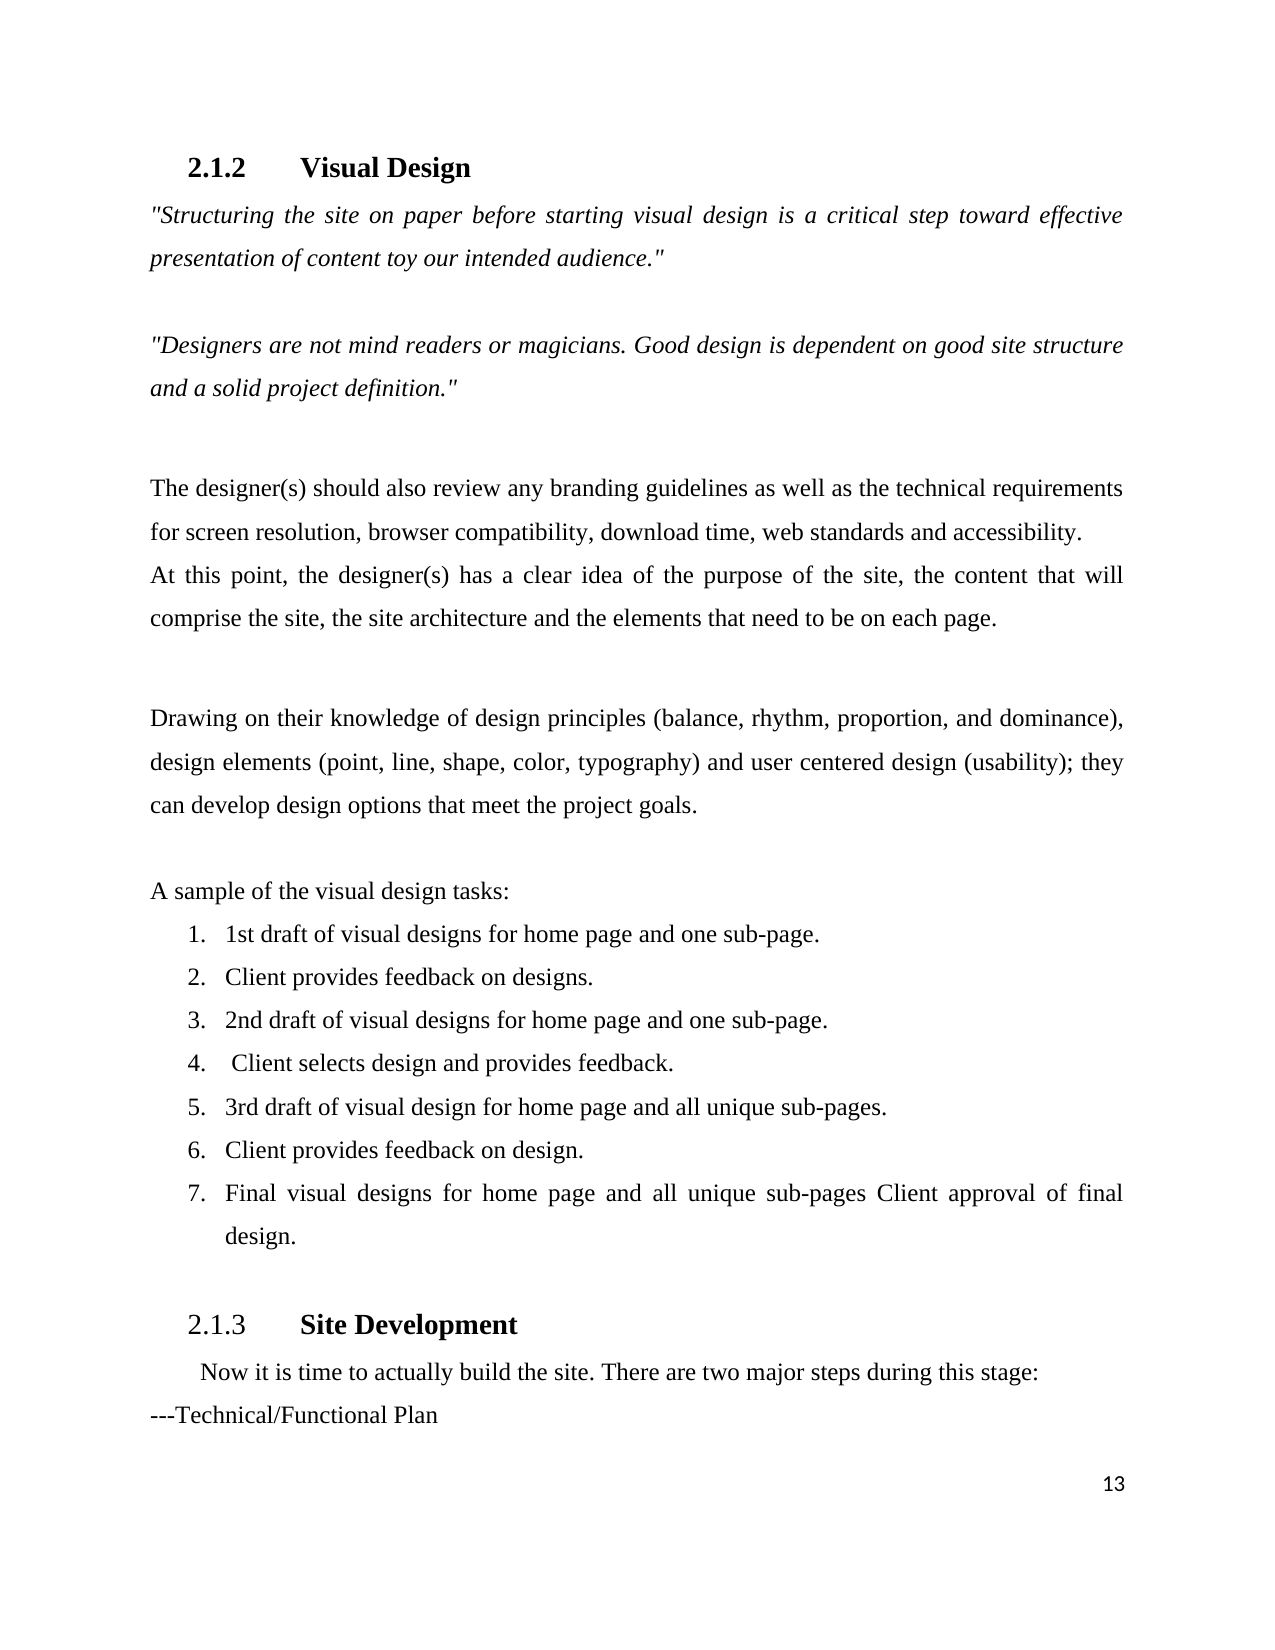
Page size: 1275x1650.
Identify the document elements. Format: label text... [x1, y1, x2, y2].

text The designer(s) should also review any branding guidelines as well as the technical requirements for screen resolution, browser compatibility, download time, web standards and accessibility. [150, 473, 1125, 545]
list Visual Design [187, 150, 1125, 183]
text "Designers are not mind readers or magicians. Good design is dependent on good site structure and a solid project definition." [150, 330, 1125, 402]
list Client provides feedback on design. [187, 1135, 1125, 1163]
text "Structuring the site on paper before starting visual design is a critical step toward effective presentation of content toy our intended audience." [150, 200, 1125, 272]
list Client selects design and provides feedback. [187, 1048, 1125, 1077]
list 3rd draft of visual design for home page and all unique sub-pages. [187, 1092, 1125, 1120]
text ---Technical/Functional Plan [150, 1401, 1125, 1429]
text Drawing on their knowledge of design principles (balance, rhythm, proportion, and dominance), design elements (point, line, shape, color, typography) and user centered design (usability); they can develop design options that meet the project goals. [150, 703, 1125, 818]
text At this point, the designer(s) has a clear idea of the purpose of the site, the content that will comprise the site, the site architecture and the elements that need to be on each page. [150, 560, 1125, 632]
list Client provides feedback on designs. [187, 962, 1125, 991]
list Site Development [187, 1307, 1125, 1341]
list 2nd draft of visual designs for home page and one sub-page. [187, 1005, 1125, 1034]
list Final visual designs for home page and all unique sub-pages Client approval of final design. [187, 1178, 1125, 1250]
text Now it is time to actually build the site. There are two major steps during this stage: [187, 1357, 1125, 1386]
text A sample of the visual design tasks: [150, 876, 1125, 905]
list 1st draft of visual designs for home page and one sub-page. [187, 919, 1125, 948]
